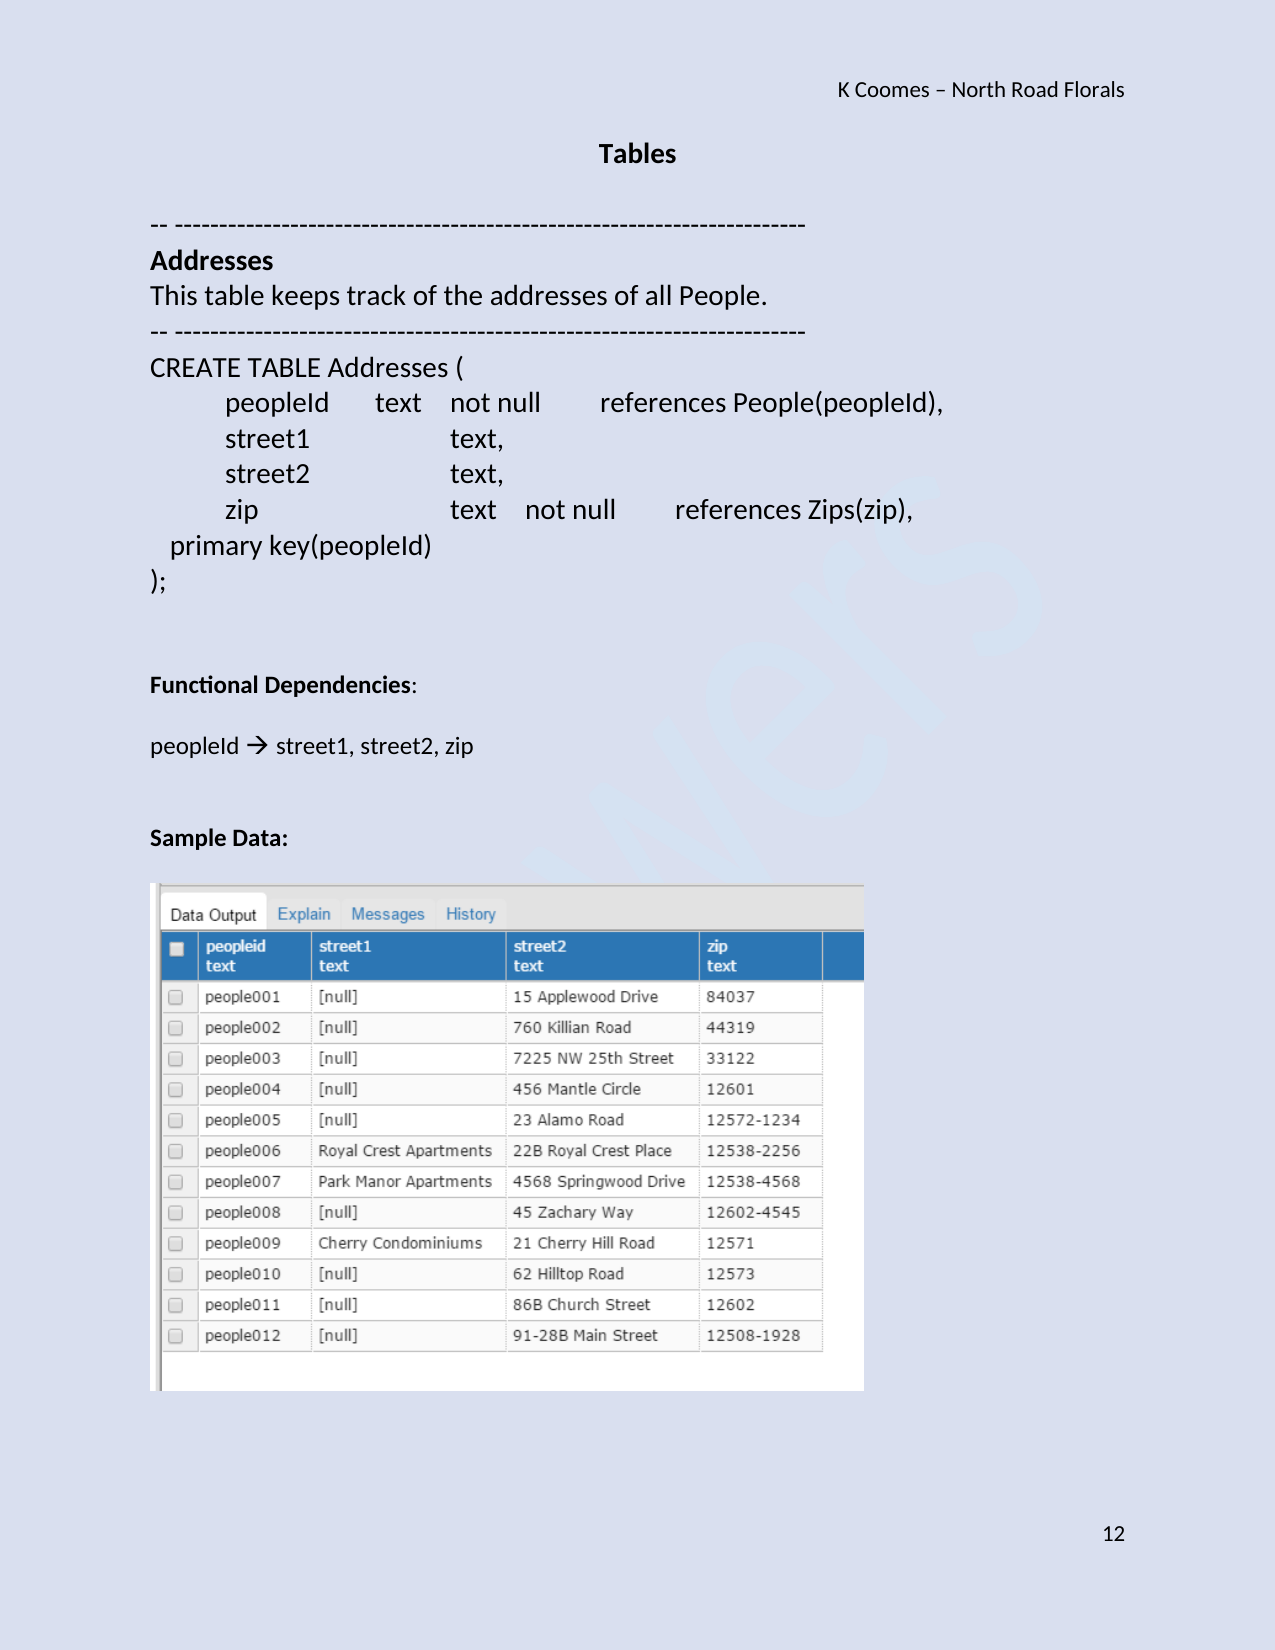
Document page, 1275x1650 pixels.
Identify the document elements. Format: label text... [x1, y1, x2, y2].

text primary key(peopleId) [150, 527, 1125, 562]
text street2 text, [150, 456, 1125, 491]
text -- ----------------------------------------------------------------------- [150, 313, 1125, 349]
text Functional Dependencies: [150, 669, 1125, 700]
text This table keeps track of the addresses of all People. [150, 277, 1125, 313]
text Tables [150, 135, 1125, 171]
text -- ----------------------------------------------------------------------- [150, 206, 1125, 242]
text Addresses [150, 242, 1125, 277]
text ); [150, 562, 1125, 598]
picture [150, 883, 864, 1391]
text CREATE TABLE Addresses ( [150, 349, 1125, 384]
text peopleId text not null references People(peopleId), [150, 384, 1125, 420]
text street1 text, [150, 420, 1125, 456]
text Sample Data: [150, 822, 1125, 852]
text zip text not null references Zips(zip), [150, 491, 1125, 527]
text peopleId street1, street2, zip [150, 730, 1125, 761]
